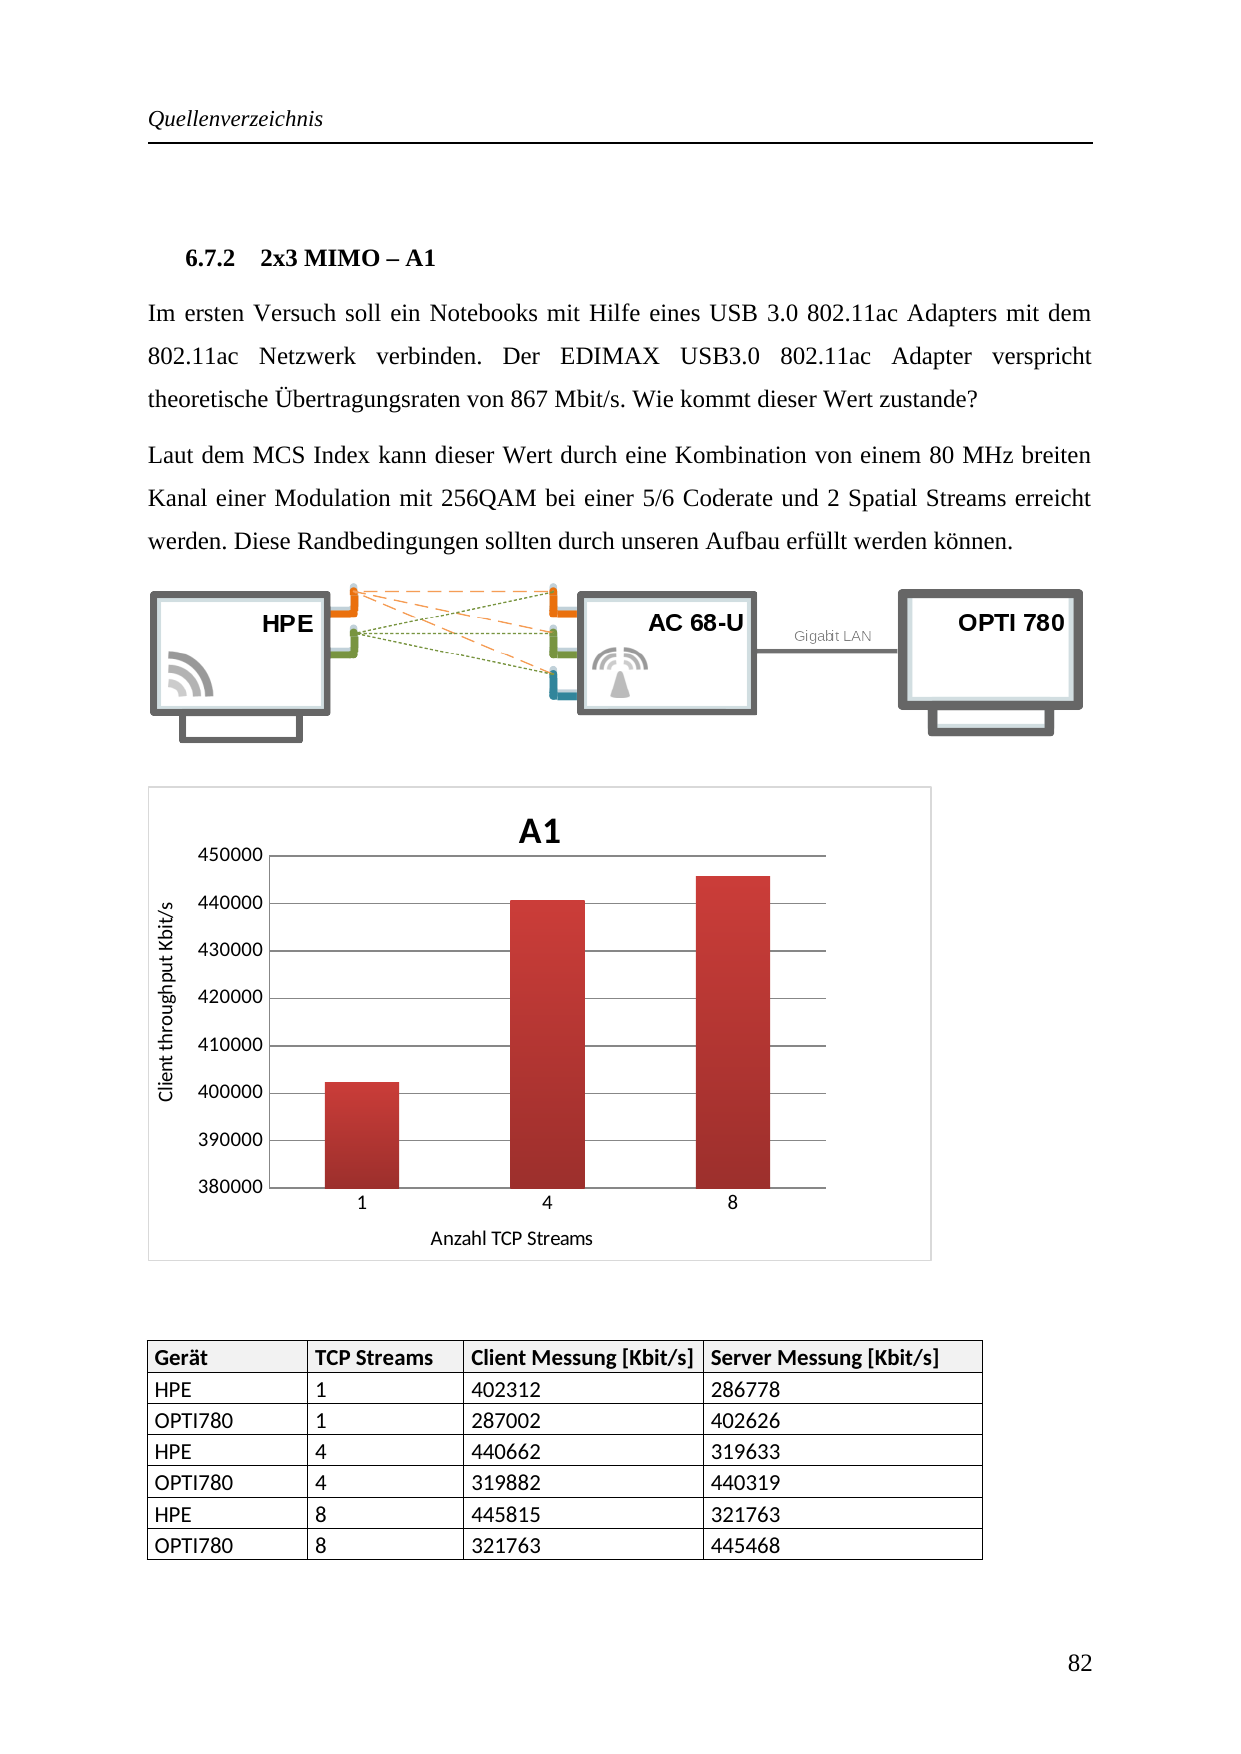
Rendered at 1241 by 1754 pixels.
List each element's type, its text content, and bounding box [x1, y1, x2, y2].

table_header Client Messung [Kbit/s] [464, 1341, 703, 1372]
table_cell 321763 [464, 1529, 703, 1559]
table_header Gerät [148, 1341, 307, 1372]
table_cell OPTI780 [148, 1529, 307, 1559]
table_cell 8 [308, 1498, 463, 1528]
table_cell 1 [308, 1404, 463, 1434]
table_cell 8 [308, 1529, 463, 1559]
table_cell 440662 [464, 1435, 703, 1465]
table_cell OPTI780 [148, 1404, 307, 1434]
table_cell 1 [308, 1373, 463, 1403]
table_cell HPE [148, 1435, 307, 1465]
table_cell HPE [148, 1373, 307, 1403]
text Laut dem MCS Index kann dieser Wert durch eine Kombination von einem 80 MHz breiten Kanal einer Modulation mit 256QAM bei einer 5/6 Coderate und 2 Spatial Streams erreicht werden. Diese Randbedingungen sollten durch unseren Aufbau erfüllt werden können. [148, 440, 1093, 555]
table_cell 319882 [464, 1466, 703, 1497]
table_cell 286778 [704, 1373, 982, 1403]
table_cell 287002 [464, 1404, 703, 1434]
table_cell OPTI780 [148, 1466, 307, 1497]
table_cell 440319 [704, 1466, 982, 1497]
table_cell 402626 [704, 1404, 982, 1434]
table_header Server Messung [Kbit/s] [704, 1341, 982, 1372]
subtitle 2x3 MIMO – A1 [185, 243, 1093, 271]
table_header TCP Streams [308, 1341, 463, 1372]
table_cell 445815 [464, 1498, 703, 1528]
table_cell 4 [308, 1435, 463, 1465]
table_cell 319633 [704, 1435, 982, 1465]
table_cell 321763 [704, 1498, 982, 1528]
table_cell 445468 [704, 1529, 982, 1559]
table_cell 4 [308, 1466, 463, 1497]
table_cell HPE [148, 1498, 307, 1528]
text Im ersten Versuch soll ein Notebooks mit Hilfe eines USB 3.0 802.11ac Adapters mit dem 802.11ac Netzwerk verbinden. Der EDIMAX USB3.0 802.11ac Adapter verspricht theoretische Übertragungsraten von 867 Mbit/s. Wie kommt dieser Wert zustande? [148, 298, 1093, 413]
table_cell 402312 [464, 1373, 703, 1403]
